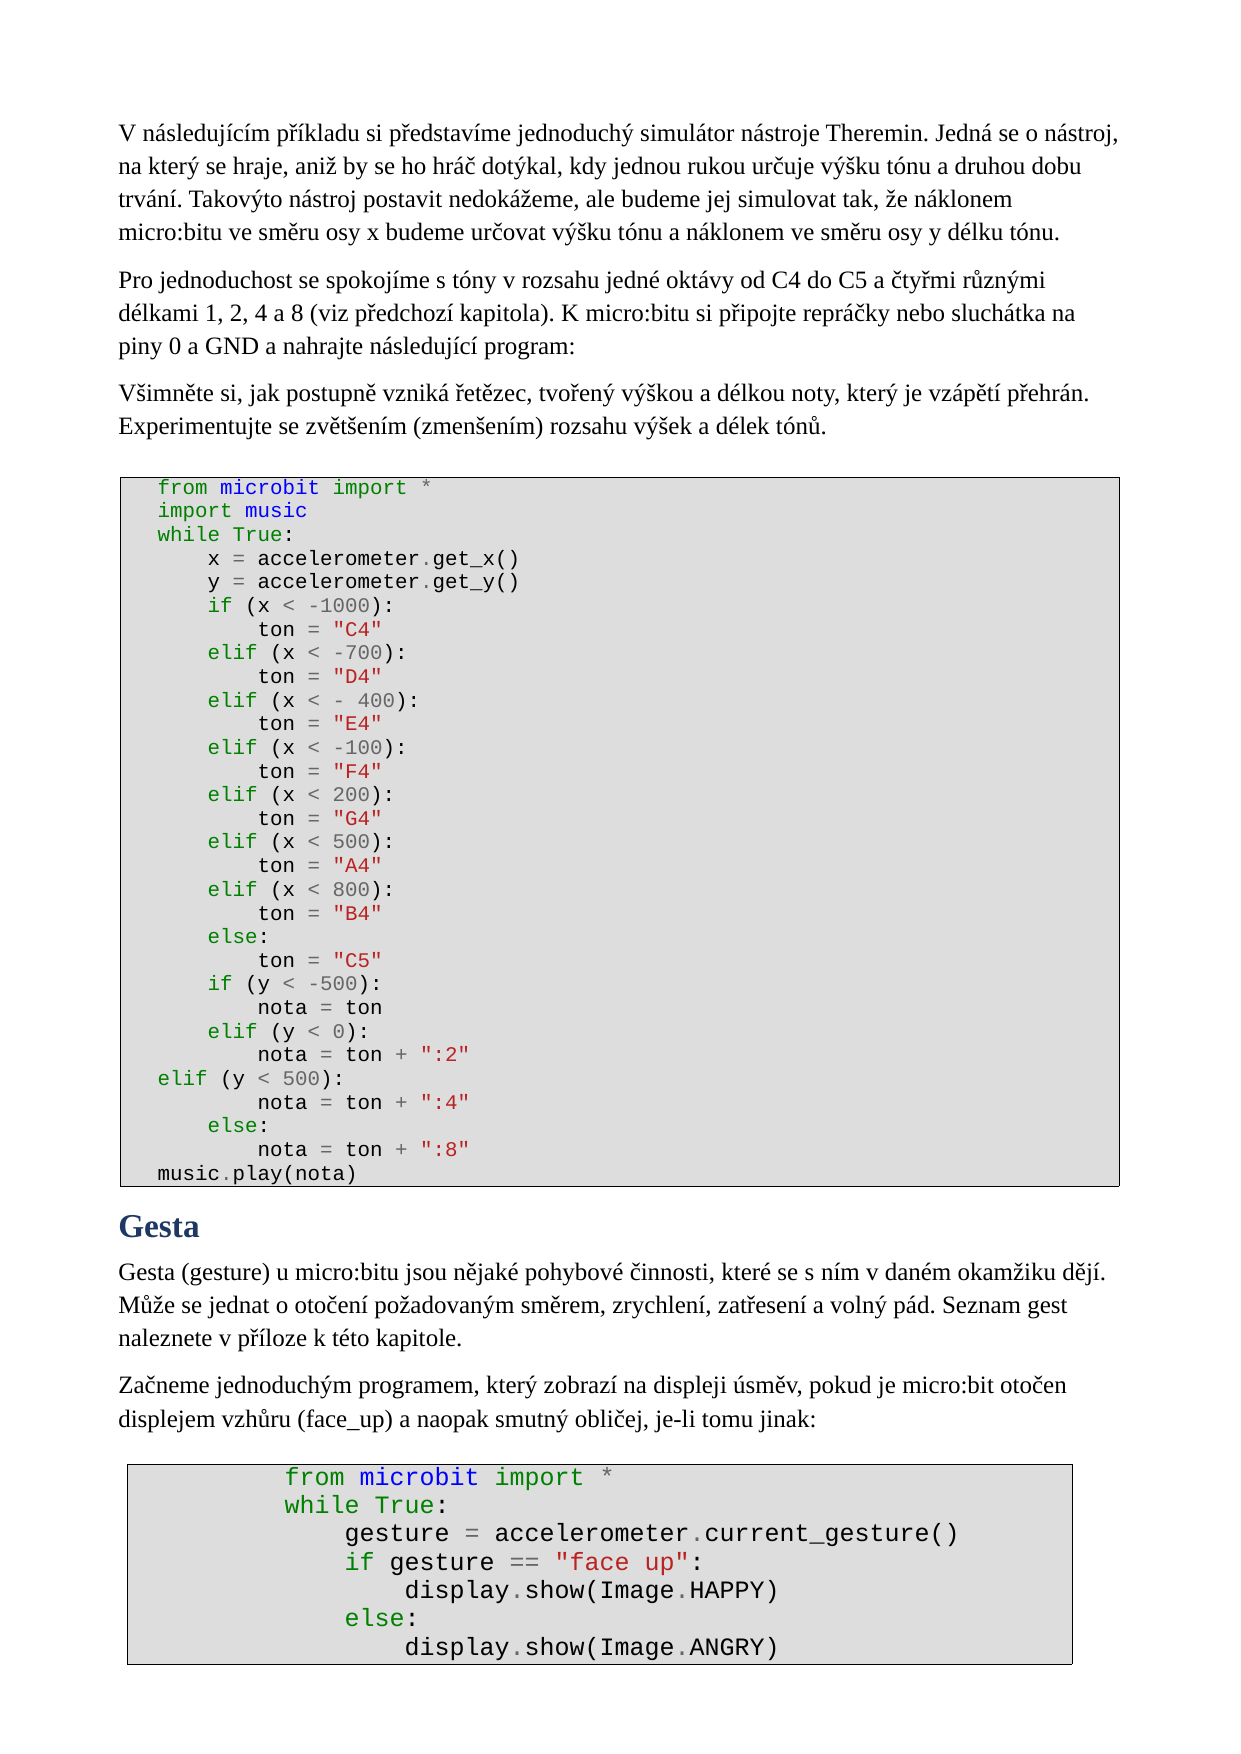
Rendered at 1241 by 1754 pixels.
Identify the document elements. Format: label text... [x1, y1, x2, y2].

text Pro jednoduchost se spokojíme s tóny v rozsahu jedné oktávy od C4 do C5 a čtyřmi různými délkami 1, 2, 4 a 8 (viz předchozí kapitola). K micro:bitu si připojte repráčky nebo sluchátka na piny 0 a GND a nahrajte následující program: [118, 265, 1122, 359]
text Začneme jednoduchým programem, který zobrazí na displeji úsměv, pokud je micro:bit otočen displejem vzhůru (face_up) a naopak smutný obličej, je-li tomu jinak: [118, 1371, 1122, 1432]
text Všimněte si, jak postupně vzniká řetězec, tvořený výškou a délkou noty, který je vzápětí přehrán. Experimentujte se zvětšením (zmenšením) rozsahu výšek a délek tónů. [118, 378, 1122, 440]
text V následujícím příkladu si představíme jednoduchý simulátor nástroje Theremin. Jedná se o nástroj, na který se hraje, aniž by se ho hráč dotýkal, kdy jednou rukou určuje výšku tónu a druhou dobu trvání. Takovýto nástroj postavit nedokážeme, ale budeme jej simulovat tak, že náklonem micro:bitu ve směru osy x budeme určovat výšku tónu a náklonem ve směru osy y délku tónu. [118, 118, 1122, 246]
text Gesta (gesture) u micro:bitu jsou nějaké pohybové činnosti, které se s ním v daném okamžiku dějí. Může se jednat o otočení požadovaným směrem, zrychlení, zatřesení a volný pád. Seznam gest naleznete v příloze k této kapitole. [118, 1257, 1122, 1352]
subtitle Gesta [118, 1206, 1122, 1244]
